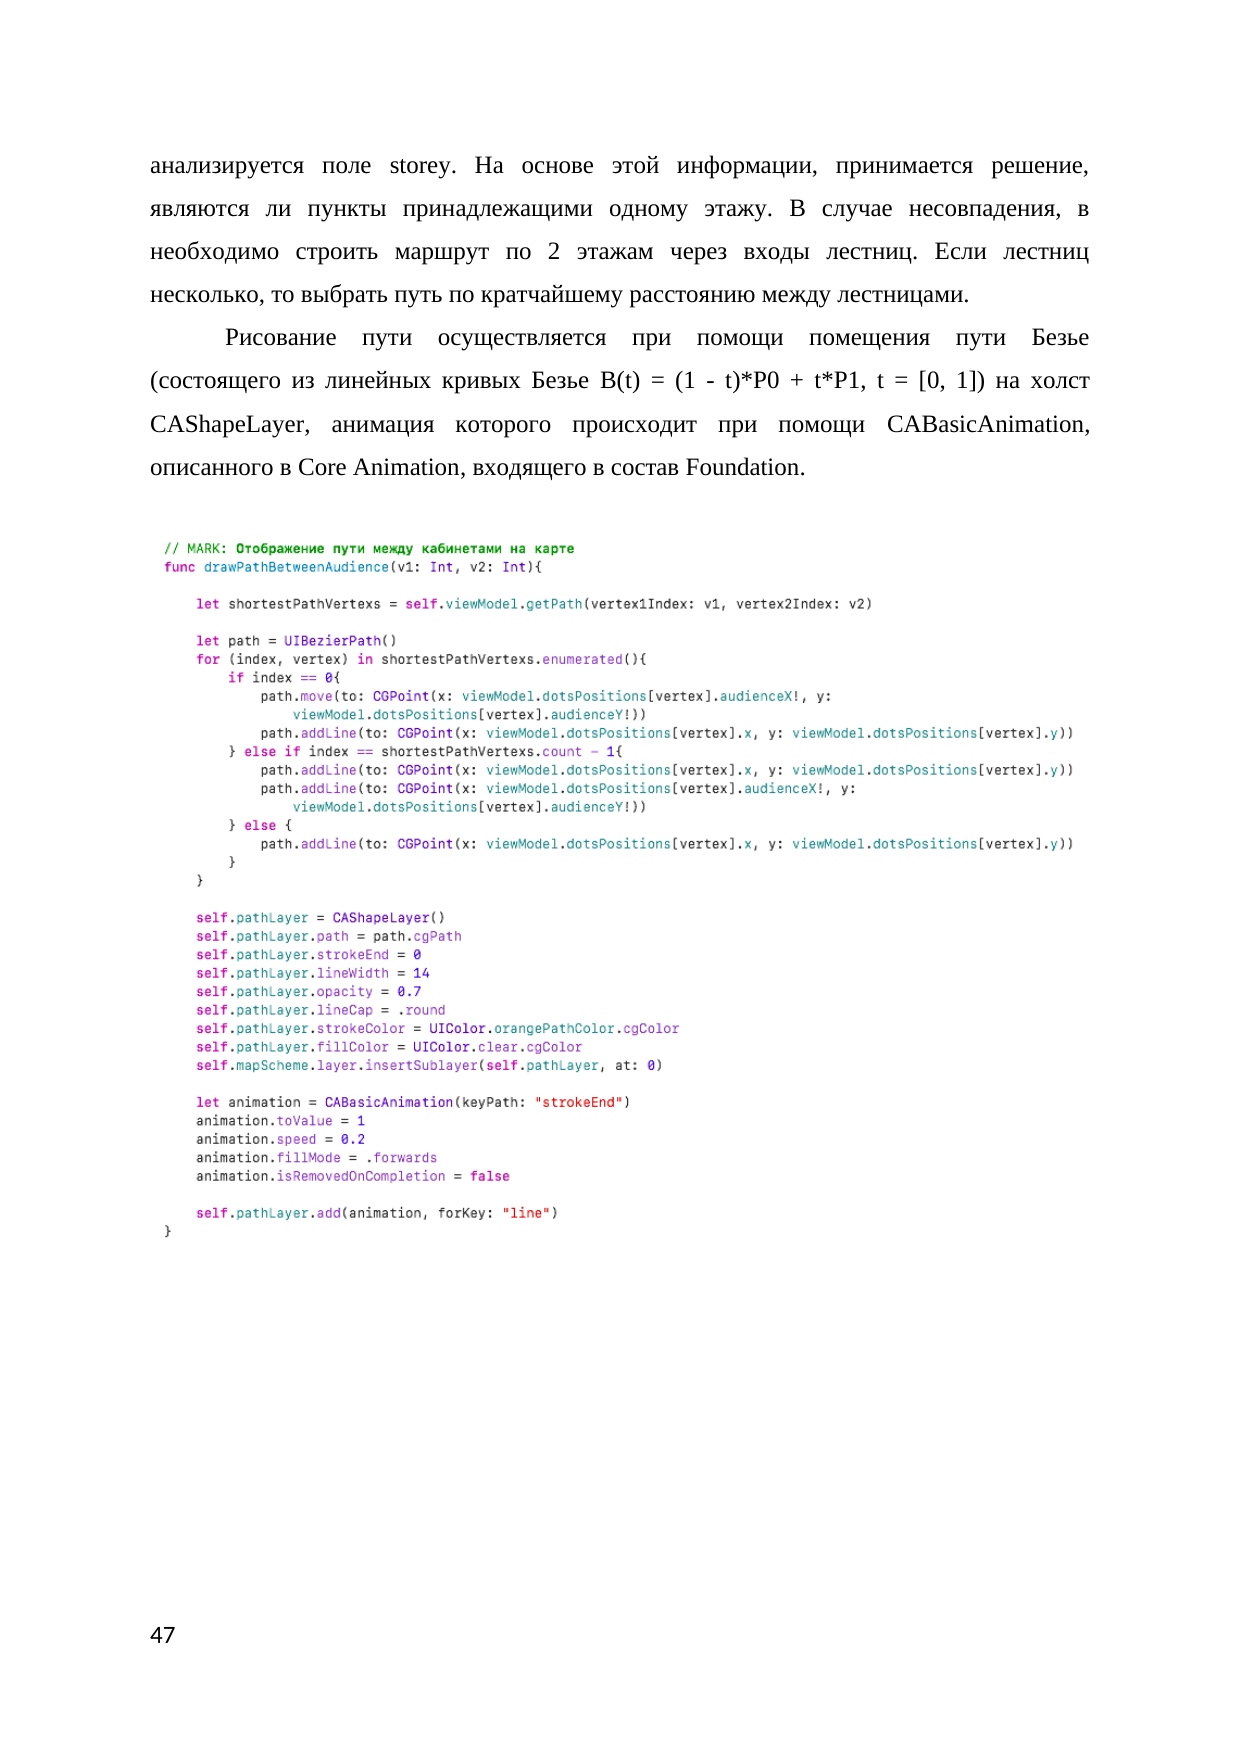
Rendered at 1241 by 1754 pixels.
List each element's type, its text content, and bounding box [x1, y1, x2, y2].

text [150, 150, 1090, 308]
text Рисование пути осуществляется при помощи помещения пути Безье (состоящего из линейных кривых Безье B(t) = (1 - t)*P0 + t*P1, t = [0, 1]) на холст CAShapeLayer, анимация которого происходит при помощи CABasicAnimation, описанного в Core Animation, входящего в состав Foundation. [150, 322, 1090, 481]
picture [150, 538, 1091, 1247]
